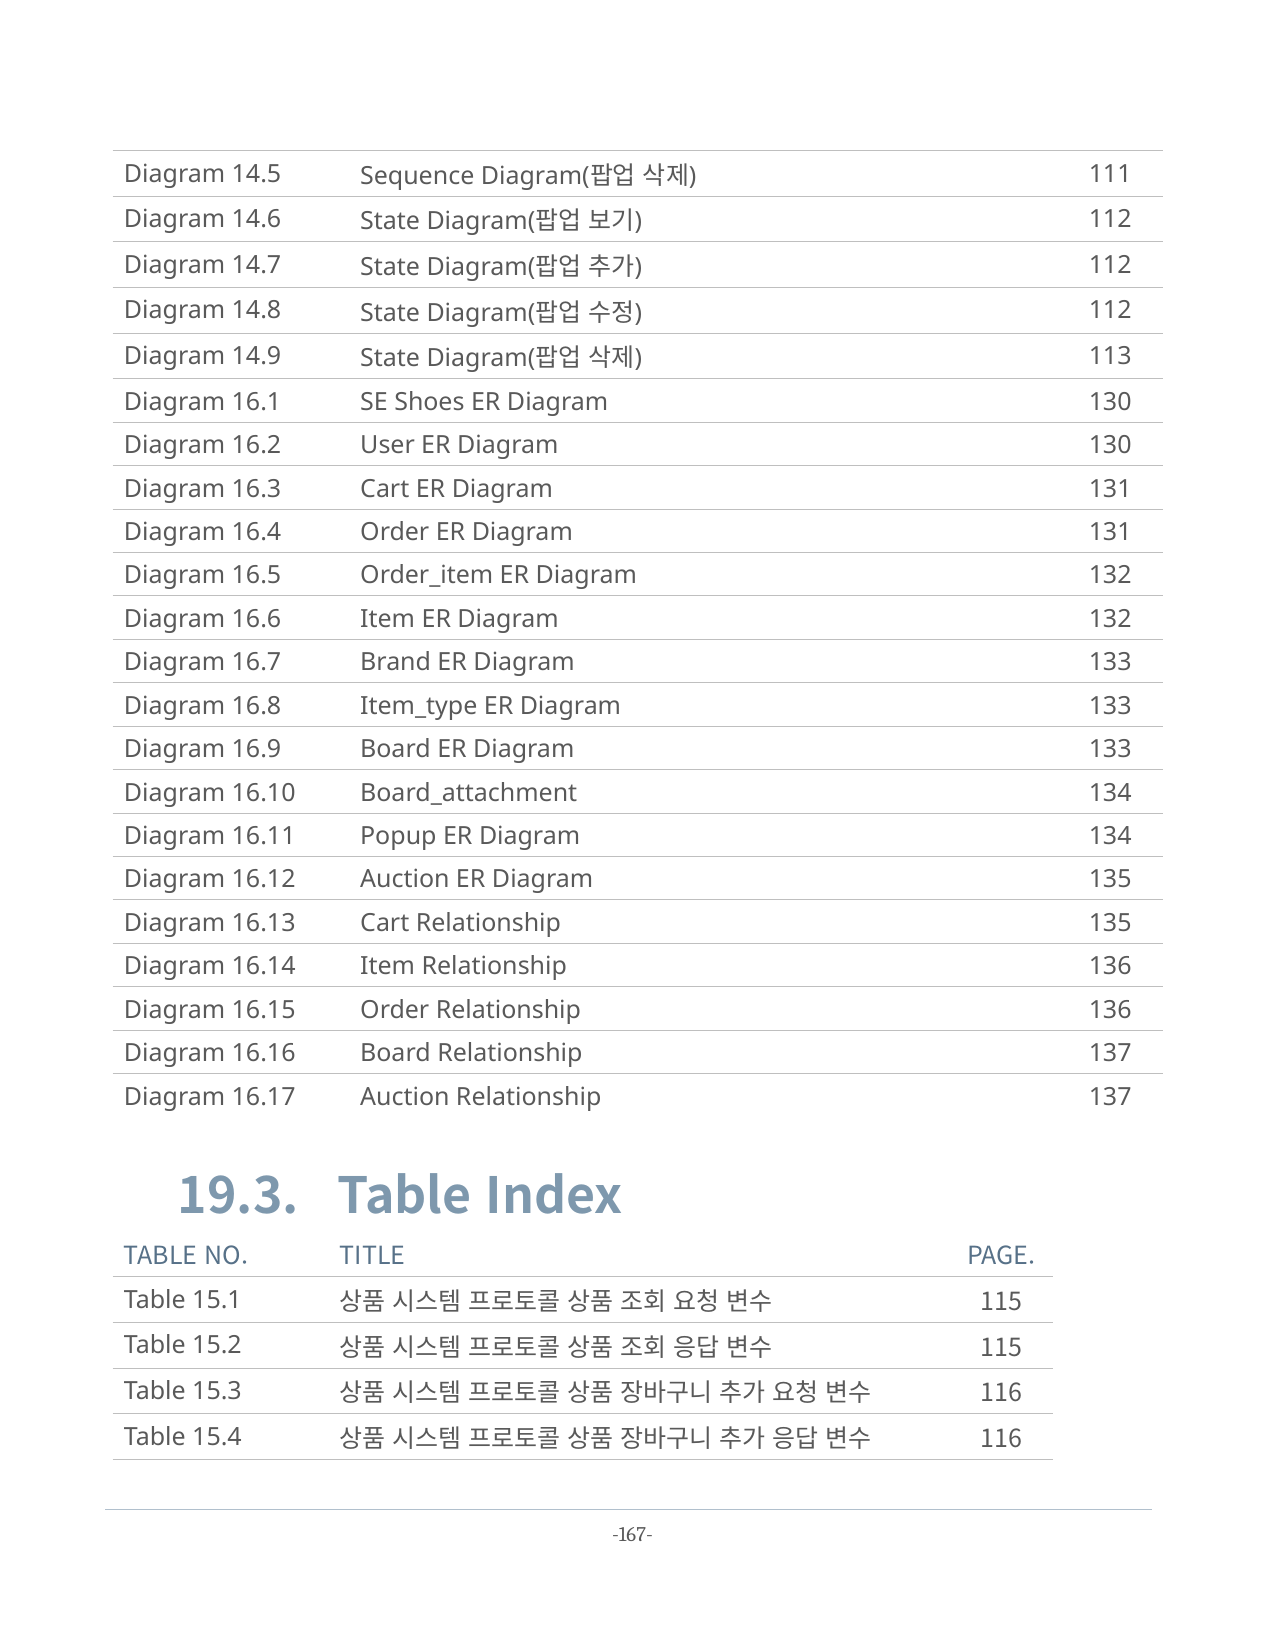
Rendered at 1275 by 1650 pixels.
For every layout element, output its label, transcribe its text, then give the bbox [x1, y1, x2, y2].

table_cell Diagram 14.5 [113, 151, 349, 196]
table_cell 112 [1058, 197, 1162, 241]
table_cell 135 [1058, 900, 1162, 943]
table_cell Diagram 16.12 [113, 857, 349, 899]
table_cell Order ER Diagram [349, 510, 1057, 552]
table_cell 135 [1058, 857, 1162, 899]
table_cell Diagram 16.1 [113, 379, 349, 422]
table_cell Auction ER Diagram [349, 857, 1057, 899]
table_cell Brand ER Diagram [349, 640, 1057, 682]
table_cell User ER Diagram [349, 423, 1057, 465]
table_header title [328, 1232, 949, 1276]
table_cell Diagram 16.4 [113, 510, 349, 552]
table_cell Diagram 14.8 [113, 288, 349, 332]
table_cell 136 [1058, 944, 1162, 986]
table_cell 134 [1058, 770, 1162, 812]
table_cell Board_attachment [349, 770, 1057, 812]
table_cell Diagram 14.6 [113, 197, 349, 241]
table_cell Diagram 16.17 [113, 1074, 349, 1117]
table_cell Diagram 16.3 [113, 466, 349, 508]
table_cell Item_type ER Diagram [349, 683, 1057, 726]
table_cell Cart ER Diagram [349, 466, 1057, 508]
table_cell 136 [1058, 987, 1162, 1030]
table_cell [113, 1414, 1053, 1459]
table_cell Diagram 16.15 [113, 987, 349, 1030]
table_cell 111 [1058, 151, 1162, 196]
table_cell 112 [1058, 288, 1162, 332]
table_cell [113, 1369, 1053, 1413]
table_cell Diagram 16.10 [113, 770, 349, 812]
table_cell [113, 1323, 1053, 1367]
table_cell Diagram 16.8 [113, 683, 349, 726]
table_cell Board ER Diagram [349, 727, 1057, 769]
table_cell 113 [1058, 334, 1162, 378]
table_cell Diagram 16.13 [113, 900, 349, 943]
table_cell SE Shoes ER Diagram [349, 379, 1057, 422]
table_cell Diagram 16.16 [113, 1031, 349, 1073]
table_cell Sequence Diagram(팝업 삭제) [349, 151, 1057, 196]
table_cell 132 [1058, 553, 1162, 595]
table_cell 112 [1058, 242, 1162, 287]
table_cell 134 [1058, 814, 1162, 856]
table_cell 133 [1058, 683, 1162, 726]
table_cell State Diagram(팝업 추가) [349, 242, 1057, 287]
table_cell Auction Relationship [349, 1074, 1057, 1117]
table_cell State Diagram(팝업 보기) [349, 197, 1057, 241]
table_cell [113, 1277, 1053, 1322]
table_cell Diagram 16.9 [113, 727, 349, 769]
table_cell 137 [1058, 1074, 1162, 1117]
table_cell Diagram 14.7 [113, 242, 349, 287]
table_cell Board Relationship [349, 1031, 1057, 1073]
table_cell Order_item ER Diagram [349, 553, 1057, 595]
table_cell State Diagram(팝업 수정) [349, 288, 1057, 332]
table_cell 131 [1058, 466, 1162, 508]
table_cell Diagram 14.9 [113, 334, 349, 378]
table_cell Diagram 16.6 [113, 596, 349, 639]
table_cell Diagram 16.5 [113, 553, 349, 595]
table_cell 133 [1058, 640, 1162, 682]
table_cell State Diagram(팝업 삭제) [349, 334, 1057, 378]
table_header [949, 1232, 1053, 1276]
table_cell Cart Relationship [349, 900, 1057, 943]
table_cell Popup ER Diagram [349, 814, 1057, 856]
table_cell 132 [1058, 596, 1162, 639]
table_cell 131 [1058, 510, 1162, 552]
table_cell Item ER Diagram [349, 596, 1057, 639]
table_cell Item Relationship [349, 944, 1057, 986]
table_cell 130 [1058, 423, 1162, 465]
table_cell Diagram 16.7 [113, 640, 349, 682]
table_cell 137 [1058, 1031, 1162, 1073]
table_cell Diagram 16.14 [113, 944, 349, 986]
table_cell 133 [1058, 727, 1162, 769]
table_header table no. [113, 1232, 328, 1276]
table_cell Diagram 16.11 [113, 814, 349, 856]
table_cell Order Relationship [349, 987, 1057, 1030]
table_cell 130 [1058, 379, 1162, 422]
table_cell Diagram 16.2 [113, 423, 349, 465]
subtitle Table Index [178, 1155, 1162, 1227]
